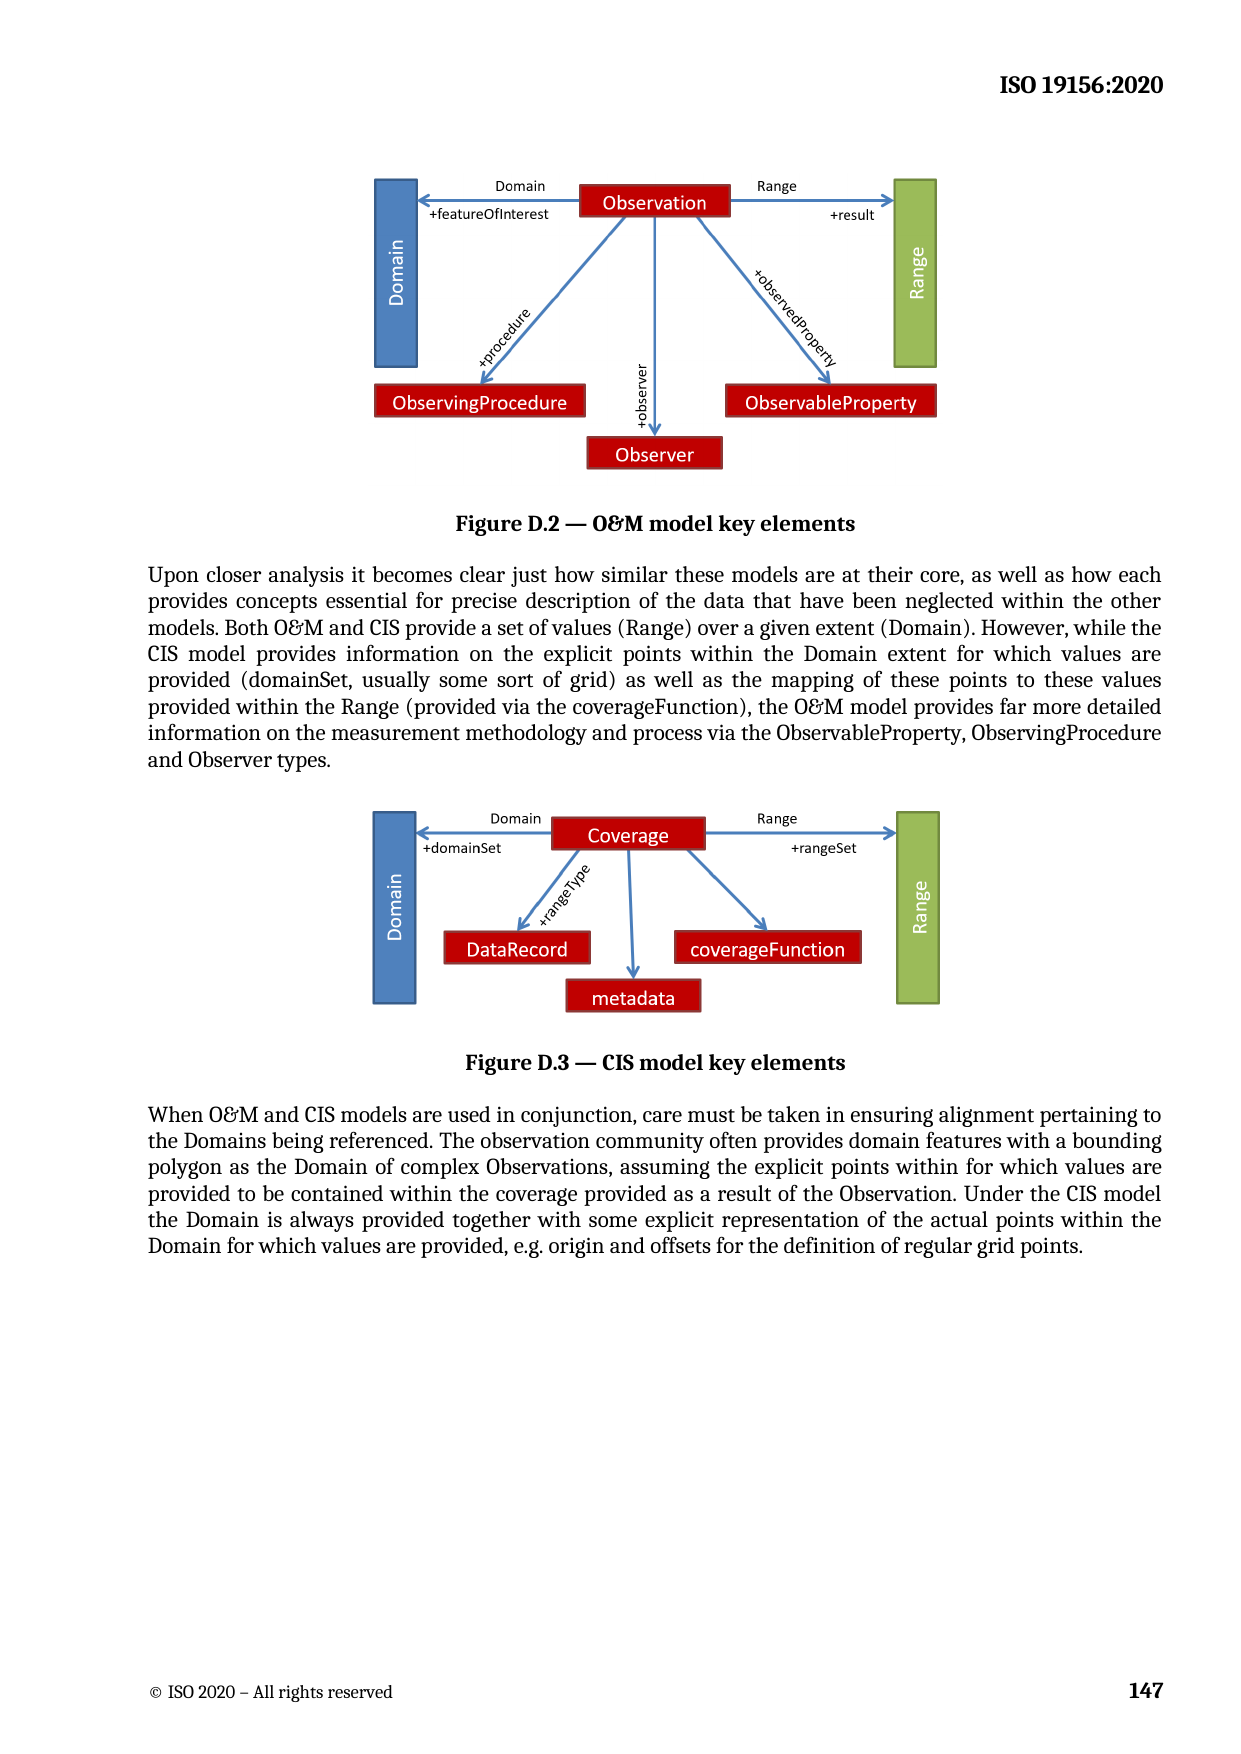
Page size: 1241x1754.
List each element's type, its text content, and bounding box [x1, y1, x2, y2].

text Upon closer analysis it becomes clear just how similar these models are at their core, as well as how each provides concepts essential for precise description of the data that have been neglected within the other models. Both O&M and CIS provide a set of values (Range) over a given extent (Domain). However, while the CIS model provides information on the explicit points within the Domain extent for which values are provided (domainSet, usually some sort of grid) as well as the mapping of these points to these values provided within the Range (provided via the coverageFunction), the O&M model provides far more detailed information on the measurement methodology and process via the ObservableProperty, ObservingProcedure and Observer types. [148, 562, 1163, 773]
text Figure D.3 — CIS model key elements [148, 1050, 1163, 1076]
picture [367, 173, 944, 486]
text Figure D.2 — O&M model key elements [148, 511, 1163, 537]
picture [360, 797, 951, 1025]
text When O&M and CIS models are used in conjunction, care must be taken in ensuring alignment pertaining to the Domains being referenced. The observation community often provides domain features with a bounding polygon as the Domain of complex Observations, assuming the explicit points within for which values are provided to be contained within the coverage provided as a result of the Observation. Under the CIS model the Domain is always provided together with some explicit representation of the actual points within the Domain for which values are provided, e.g. origin and offsets for the definition of regular grid points. [148, 1101, 1163, 1259]
